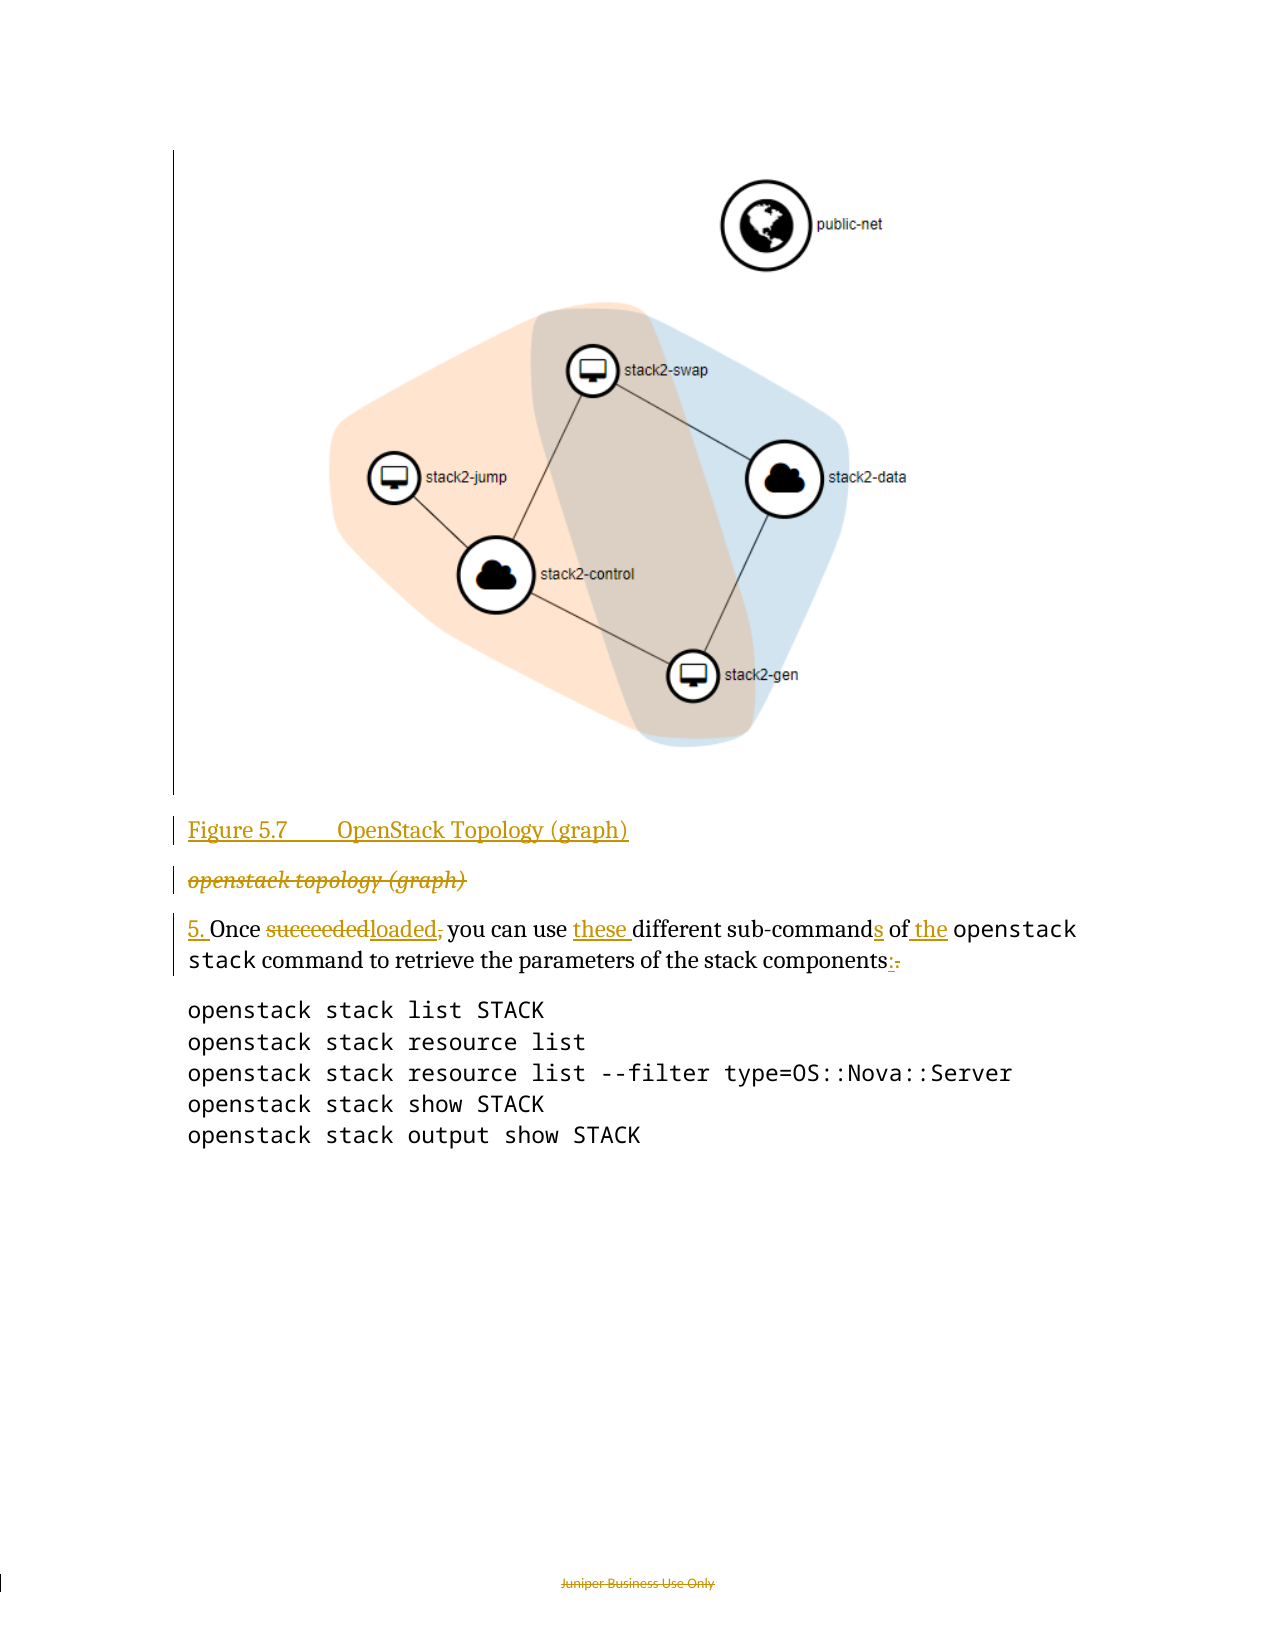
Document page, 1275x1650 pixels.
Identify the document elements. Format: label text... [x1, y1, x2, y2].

text openstack stack list STACK openstack stack resource list openstack stack resource list --filter type=OS::Nova::Server openstack stack show STACK openstack stack output show STACK [187, 994, 1087, 1151]
text Once you can use different sub-command of openstack stack command to retrieve the parameters of the stack components [187, 913, 1087, 976]
picture [187, 150, 1063, 796]
